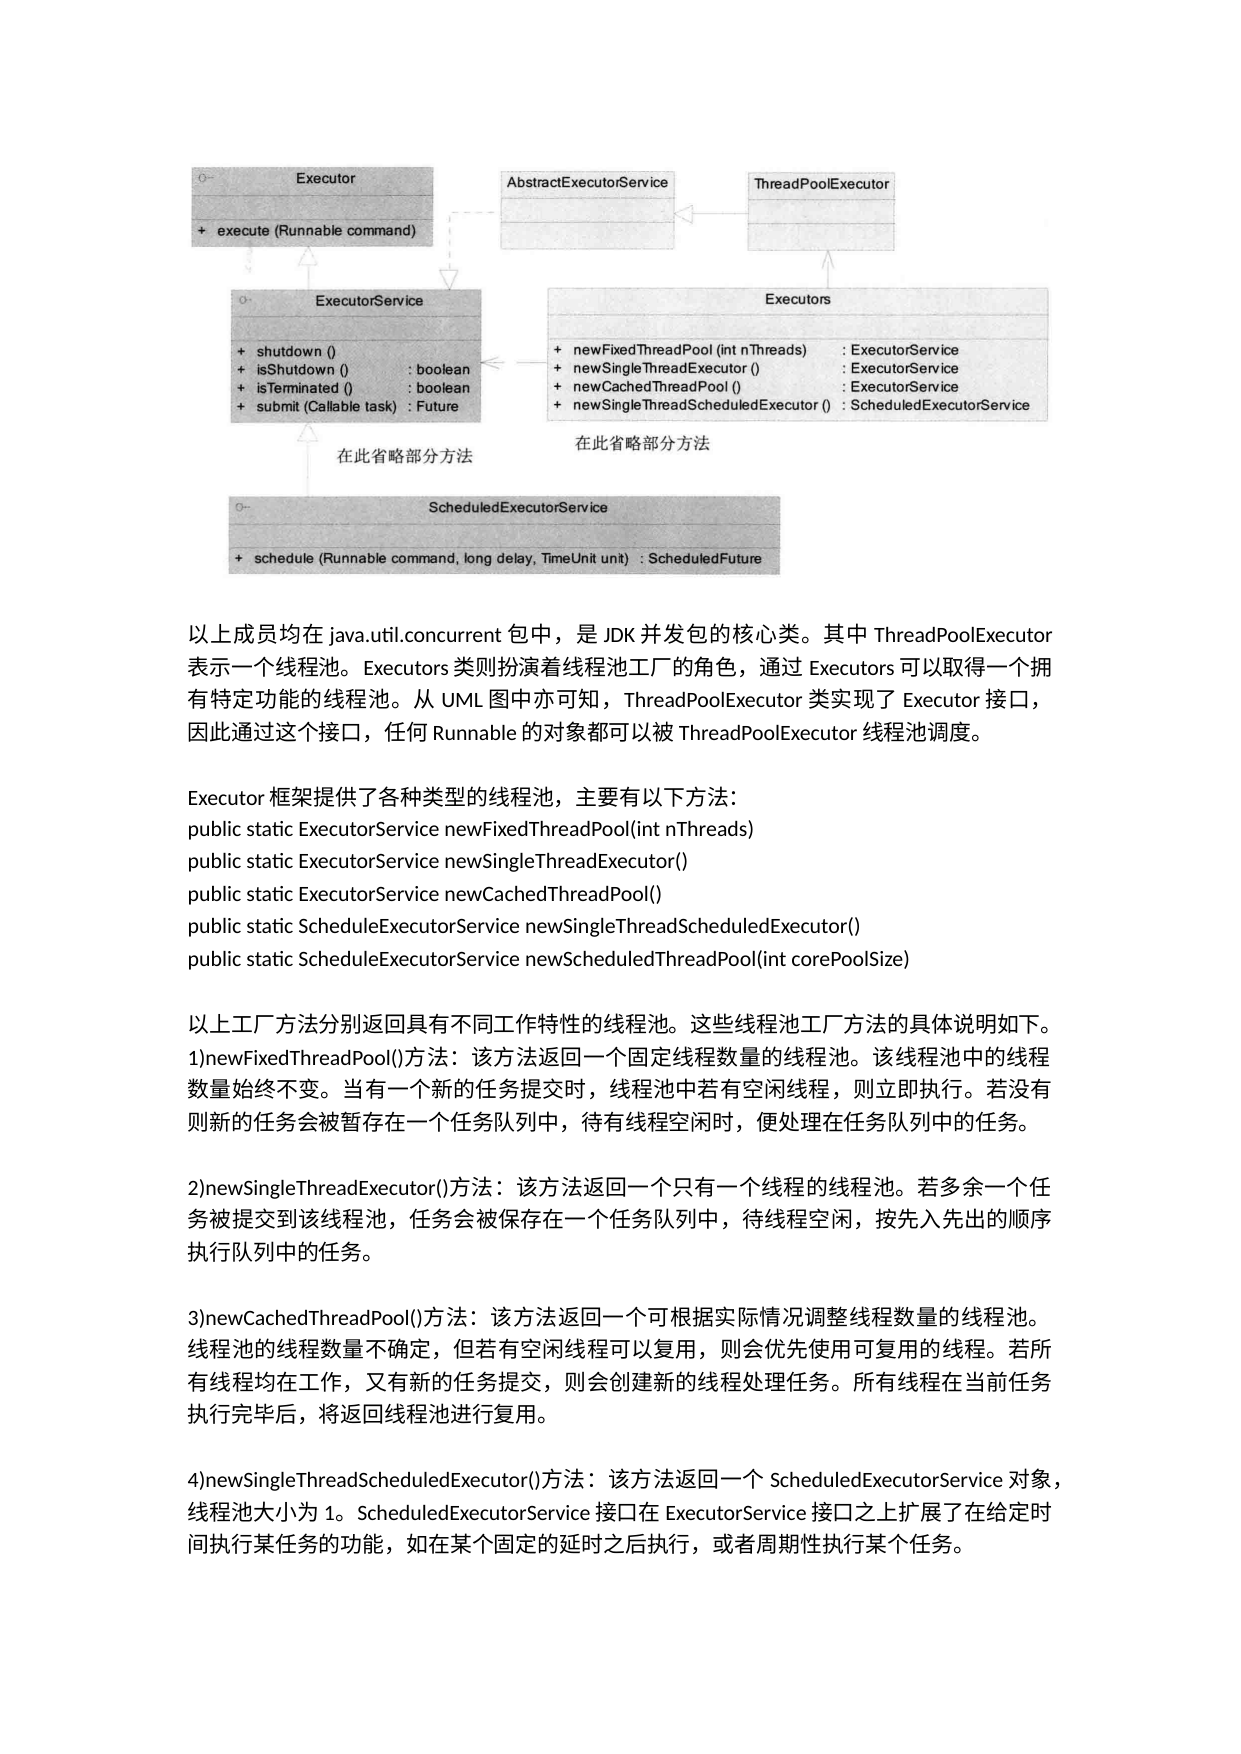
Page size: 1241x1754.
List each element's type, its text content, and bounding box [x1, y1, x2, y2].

text 2)newSingleThreadExecutor()方法：该方法返回一个只有一个线程的线程池。若多余一个任务被提交到该线程池，任务会被保存在一个任务队列中，待线程空闲，按先入先出的顺序执行队列中的任务。 [187, 1169, 1053, 1267]
text public static ScheduleExecutorService newSingleThreadScheduledExecutor() [187, 909, 1053, 942]
text public static ExecutorService newFixedThreadPool(int nThreads) [187, 812, 1053, 844]
text public static ExecutorService newCachedThreadPool() [187, 877, 1053, 909]
text 3)newCachedThreadPool()方法：该方法返回一个可根据实际情况调整线程数量的线程池。线程池的线程数量不确定，但若有空闲线程可以复用，则会优先使用可复用的线程。若所有线程均在工作，又有新的任务提交，则会创建新的线程处理任务。所有线程在当前任务执行完毕后，将返回线程池进行复用。 [187, 1299, 1053, 1429]
text 4)newSingleThreadScheduledExecutor()方法：该方法返回一个ScheduledExecutorService对象，线程池大小为1。ScheduledExecutorService接口在ExecutorService接口之上扩展了在给定时间执行某任务的功能，如在某个固定的延时之后执行，或者周期性执行某个任务。 [187, 1462, 1053, 1559]
text 以上工厂方法分别返回具有不同工作特性的线程池。这些线程池工厂方法的具体说明如下。 [187, 1007, 1053, 1039]
text Executor框架提供了各种类型的线程池，主要有以下方法： [187, 779, 1053, 812]
text public static ExecutorService newSingleThreadExecutor() [187, 844, 1053, 877]
text public static ScheduleExecutorService newScheduledThreadPool(int corePoolSize) [187, 942, 1053, 974]
picture [187, 162, 1053, 583]
text 以上成员均在java.util.concurrent包中，是JDK并发包的核心类。其中ThreadPoolExecutor表示一个线程池。Executors类则扮演着线程池工厂的角色，通过Executors可以取得一个拥有特定功能的线程池。从UML图中亦可知，ThreadPoolExecutor类实现了Executor接口，因此通过这个接口，任何Runnable的对象都可以被ThreadPoolExecutor线程池调度。 [187, 617, 1053, 747]
text 1)newFixedThreadPool()方法：该方法返回一个固定线程数量的线程池。该线程池中的线程数量始终不变。当有一个新的任务提交时，线程池中若有空闲线程，则立即执行。若没有，则新的任务会被暂存在一个任务队列中，待有线程空闲时，便处理在任务队列中的任务。 [187, 1039, 1053, 1137]
